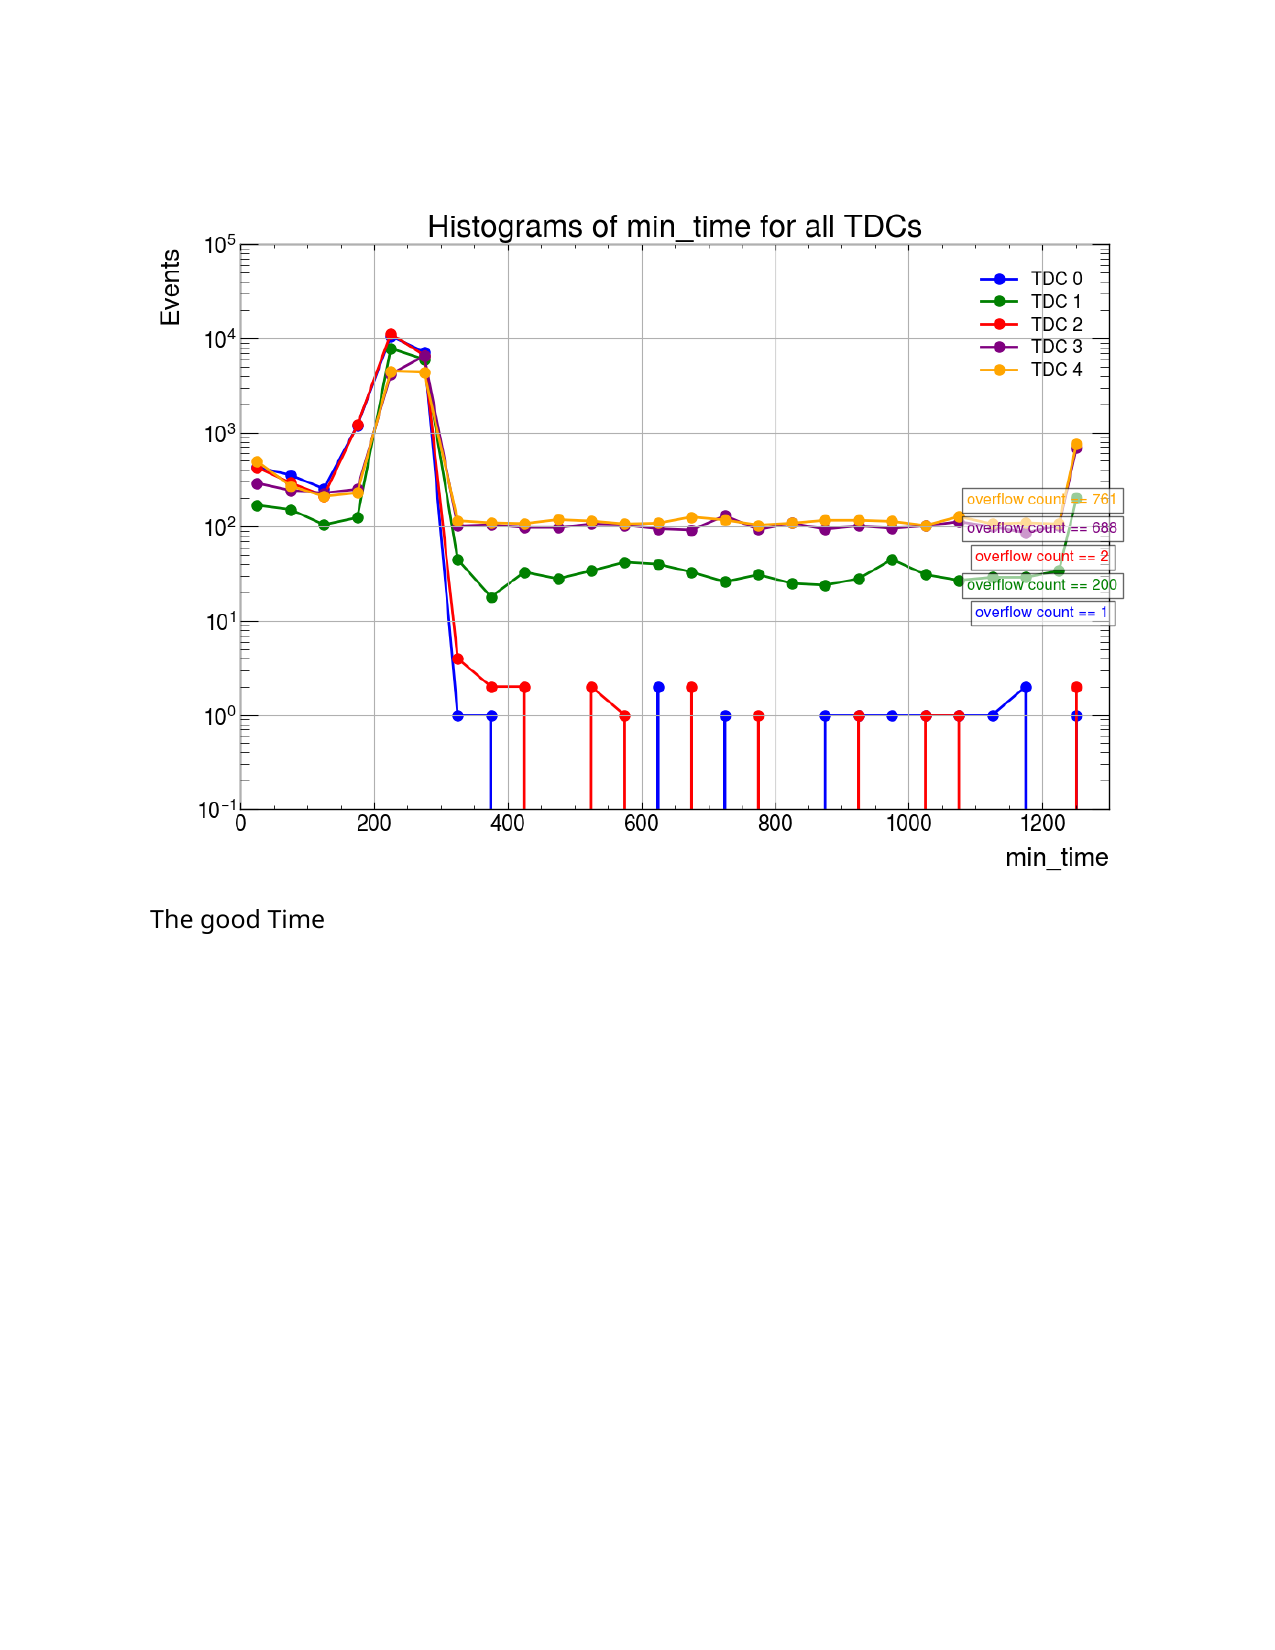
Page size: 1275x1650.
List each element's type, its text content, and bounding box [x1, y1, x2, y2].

text The good Time [150, 901, 1125, 936]
picture [150, 205, 1125, 880]
